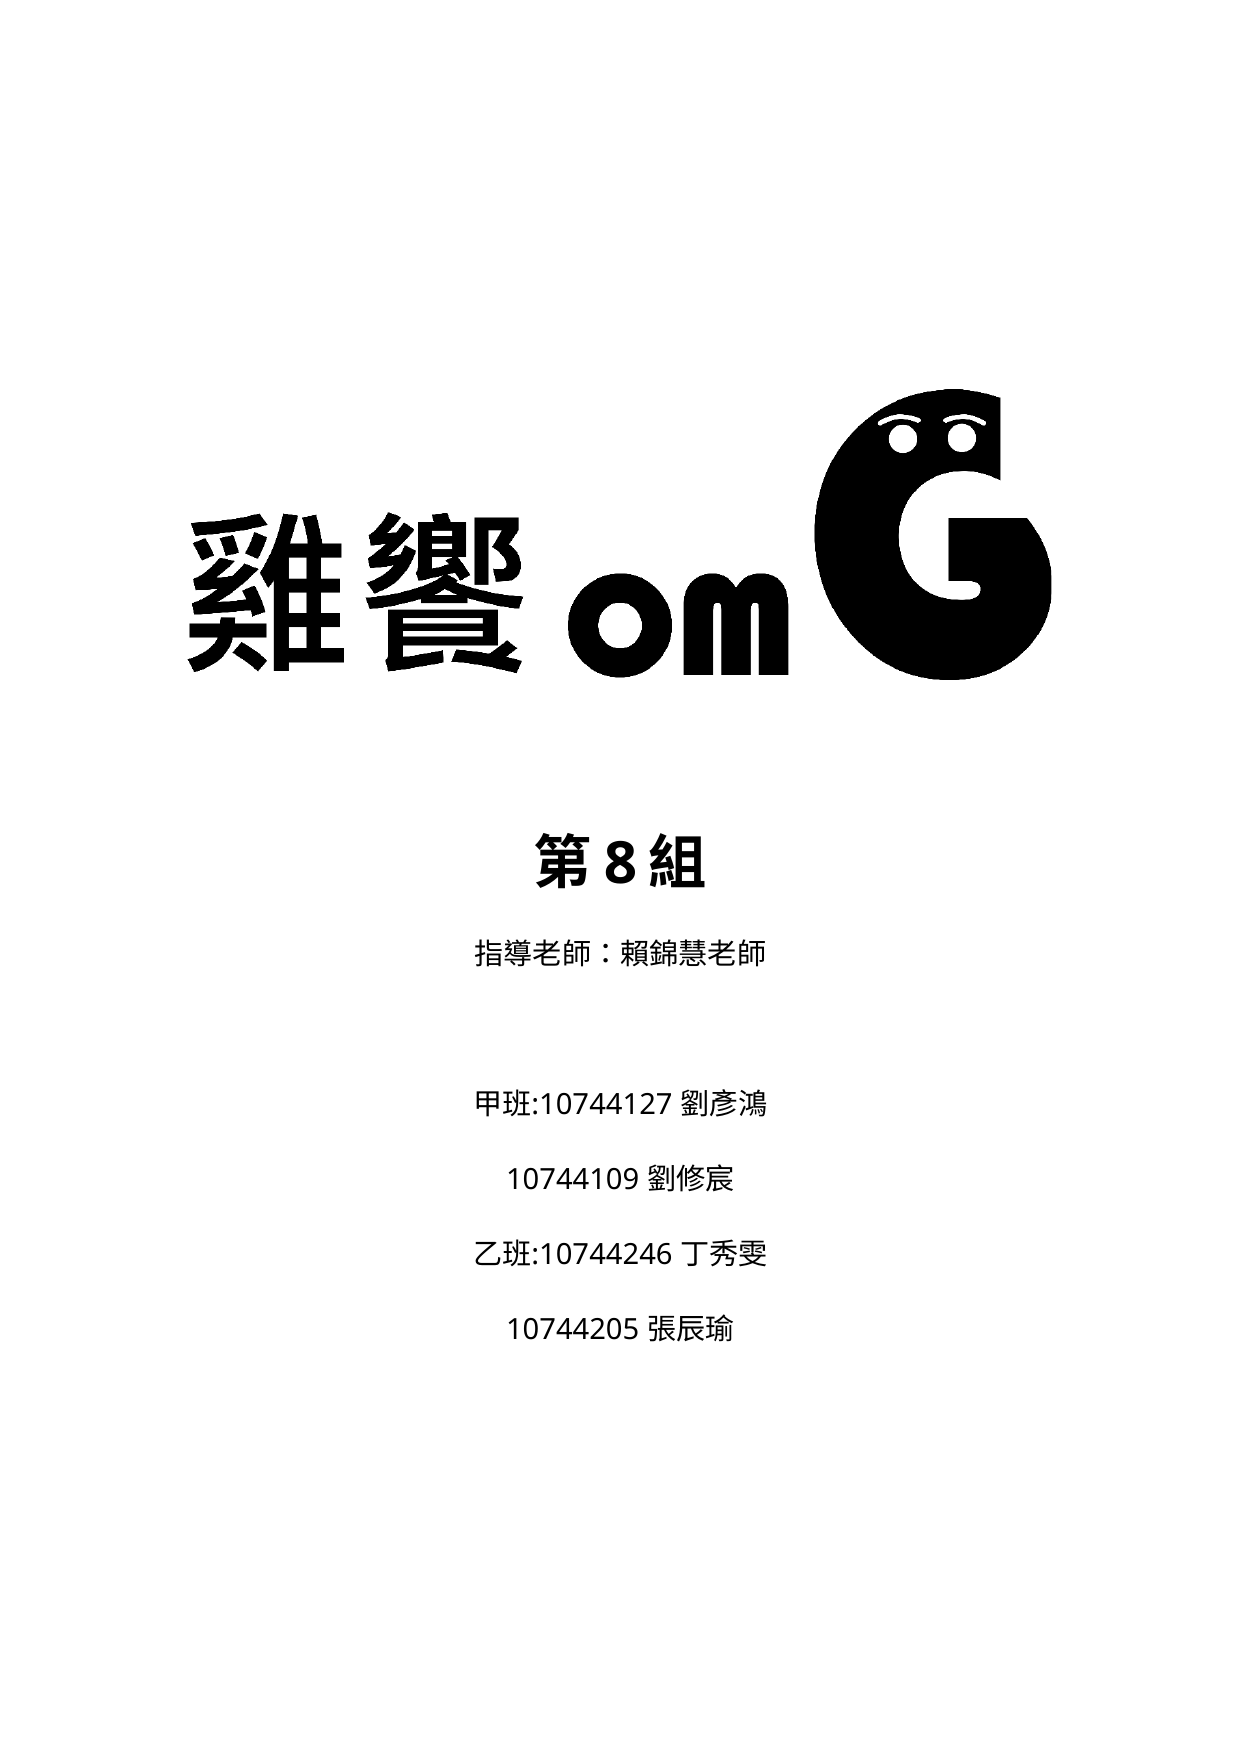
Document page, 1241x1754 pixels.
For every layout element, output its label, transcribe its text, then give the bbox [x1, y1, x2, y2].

picture [187, 389, 1052, 680]
text 乙班:10744246 丁秀雯 [187, 1214, 1053, 1289]
text 甲班:10744127 劉彥鴻 [187, 1064, 1053, 1139]
text 指導老師：賴錦慧老師 [187, 914, 1053, 989]
text 10744109 劉修宸 [187, 1139, 1053, 1214]
text 第8組 [187, 802, 1053, 914]
text 10744205 張辰瑜 [187, 1289, 1053, 1364]
